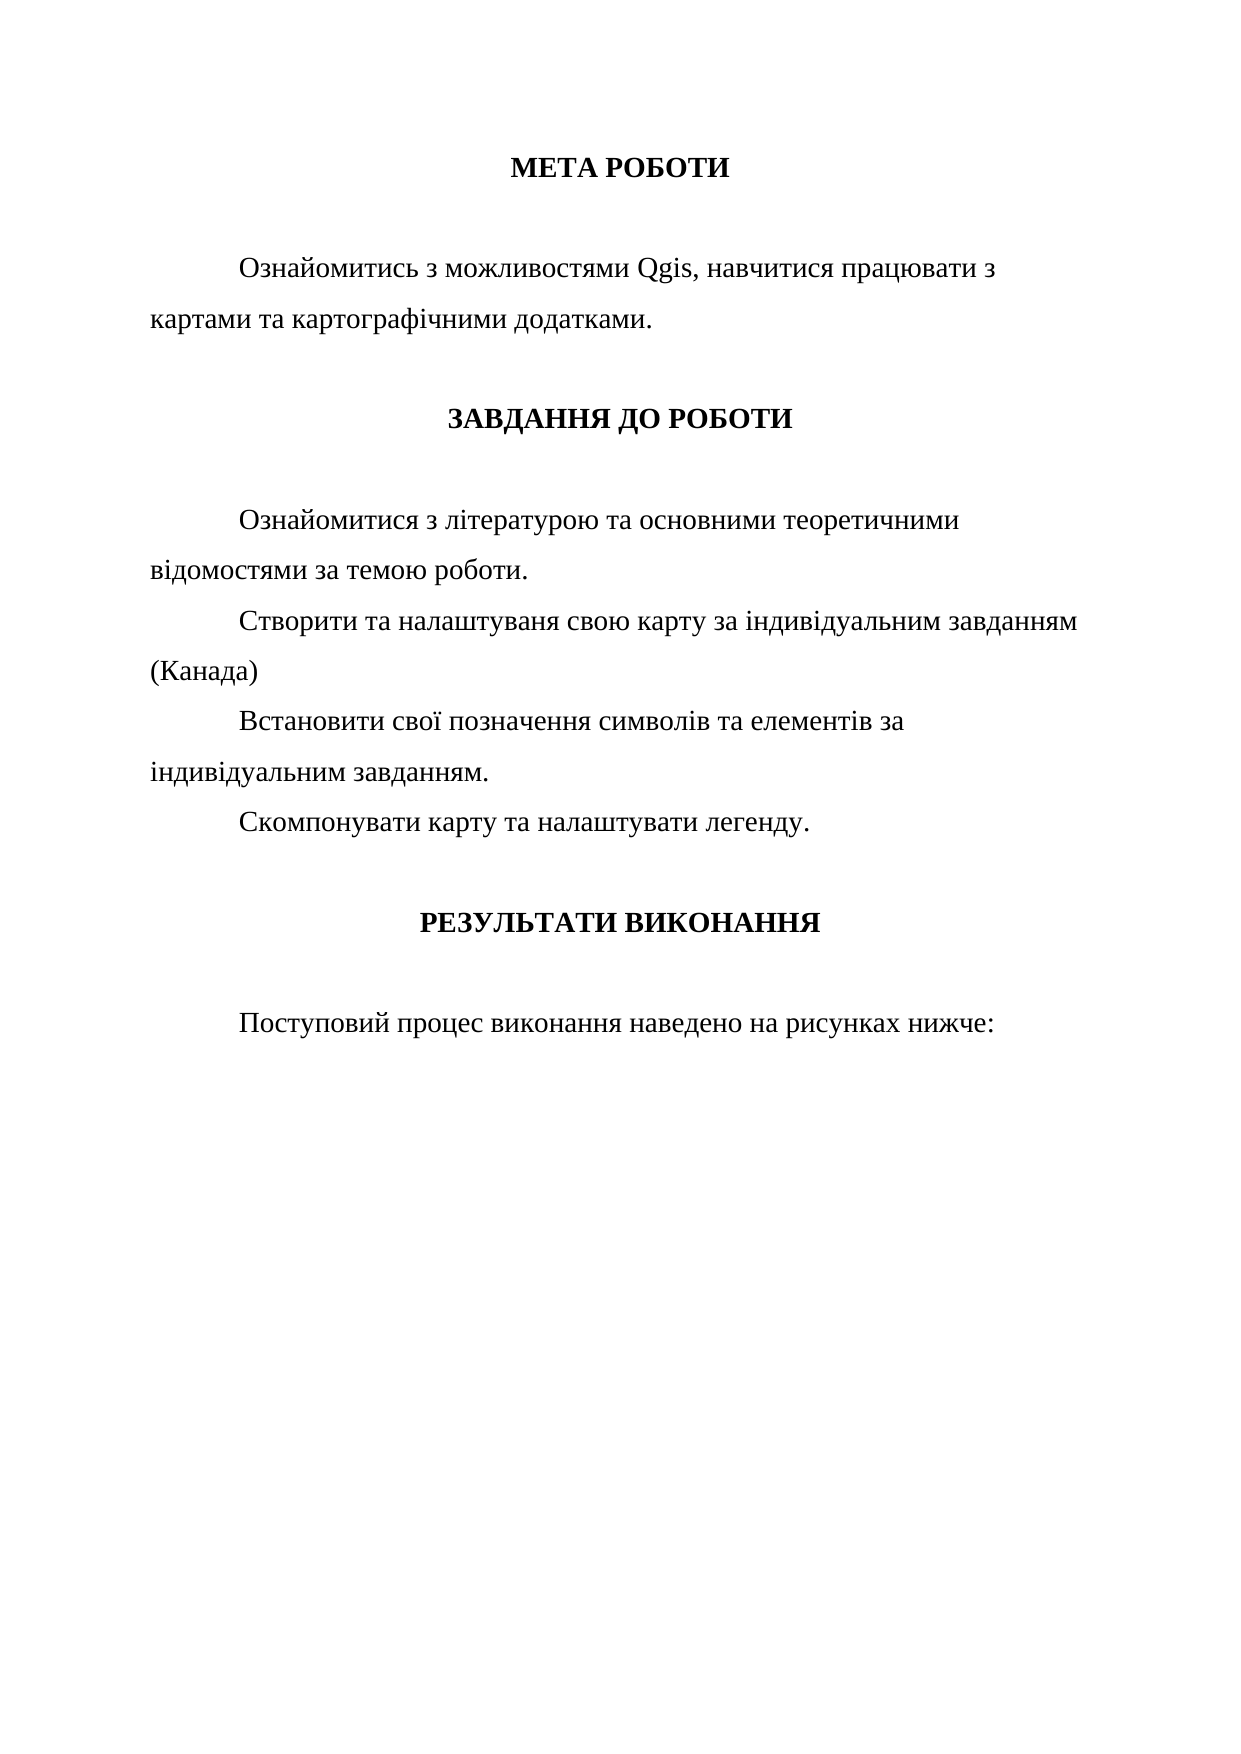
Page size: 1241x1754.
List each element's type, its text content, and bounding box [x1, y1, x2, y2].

text Ознайомитись з можливостями Qgis, навчитися працювати з картами та картографічними додатками. [150, 251, 1090, 334]
text Завдання до роботи [150, 402, 1090, 435]
text Мета роботи [150, 150, 1090, 183]
text Створити та налаштуваня свою карту за індивідуальним завданням (Канада) [150, 603, 1090, 687]
text Ознайомитися з літературою та основними теоретичними відомостями за темою роботи. [150, 502, 1090, 586]
text Скомпонувати карту та налаштувати легенду. [150, 804, 1090, 838]
text Результати виконання [150, 905, 1090, 938]
text Поступовий процес виконання наведено на рисунках нижче: [150, 1005, 1090, 1039]
text Встановити свої позначення символів та елементів за індивідуальним завданням. [150, 703, 1090, 787]
